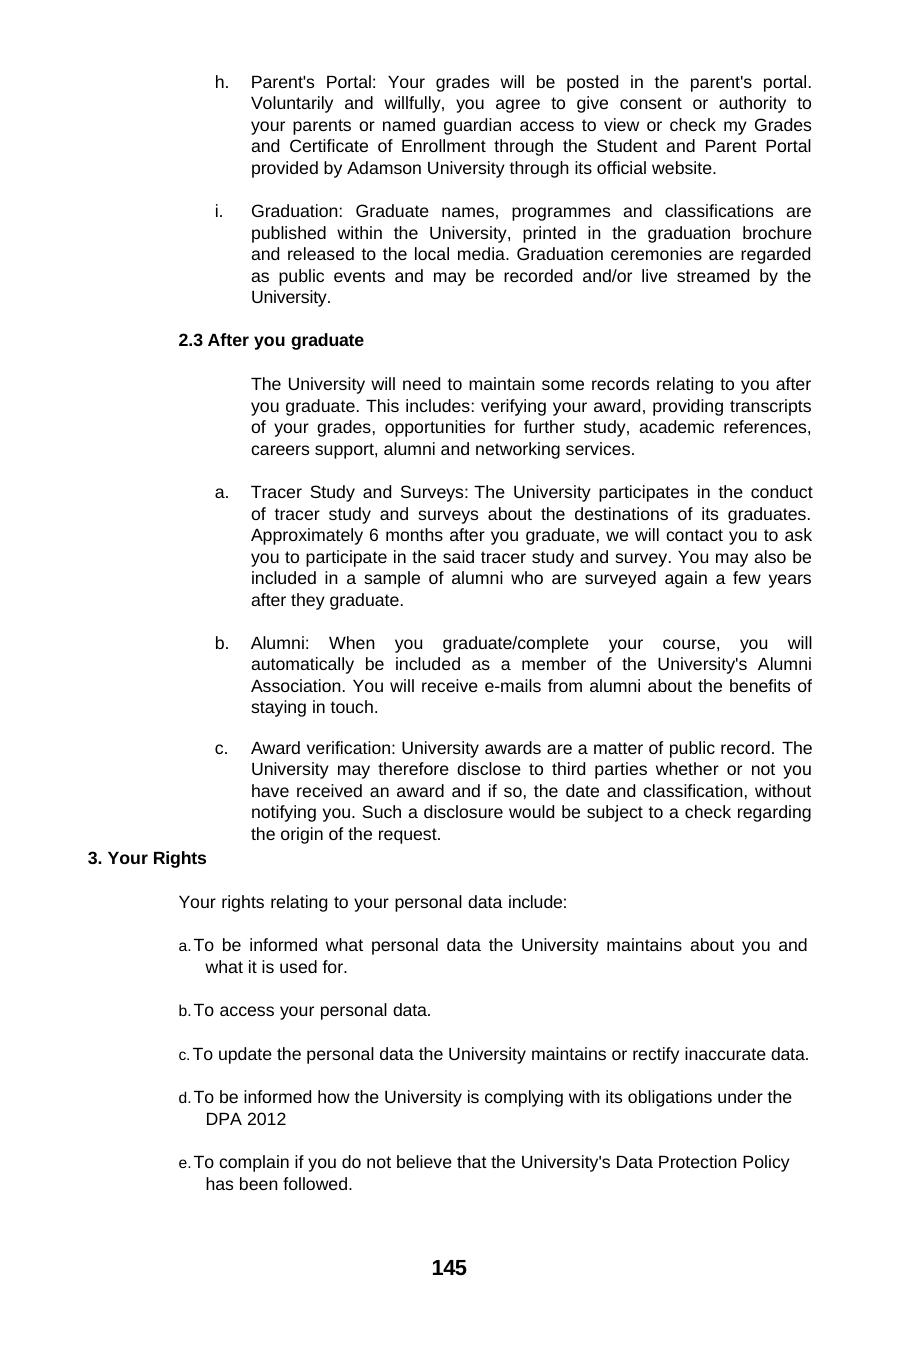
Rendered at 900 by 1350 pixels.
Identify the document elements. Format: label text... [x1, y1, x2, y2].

list Graduation: Graduate names, programmes and classifications are published within the University, printed in the graduation brochure and released to the local media. Graduation ceremonies are regarded as public events and may be recorded and/or live streamed by the University. [214, 201, 812, 308]
list To access your personal data. [178, 1000, 846, 1020]
list Tracer Study and Surveys: The University participates in the conduct of tracer study and surveys about the destinations of its graduates. Approximately 6 months after you graduate, we will contact you to ask you to participate in the said tracer study and survey. You may also be included in a sample of alumni who are surveyed again a few years after they graduate. [214, 482, 812, 610]
list Your Rights [88, 848, 846, 868]
list Award verification: University awards are a matter of public record. The University may therefore disclose to third parties whether or not you have received an award and if so, the date and classification, without notifying you. Such a disclosure would be subject to a check regarding the origin of the request. [214, 737, 812, 844]
text The University will need to maintain some records relating to you after you graduate. This includes: verifying your award, providing transcripts of your grades, opportunities for further study, academic references, careers support, alumni and networking services. [251, 374, 812, 459]
list To be informed what personal data the University maintains about you and what it is used for. [178, 935, 812, 977]
list To update the personal data the University maintains or rectify inaccurate data. [178, 1043, 846, 1064]
text Your rights relating to your personal data include: [178, 891, 846, 912]
list Parent's Portal: Your grades will be posted in the parent's portal. Voluntarily and willfully, you agree to give consent or authority to your parents or named guardian access to view or check my Grades and Certificate of Enrollment through the Student and Parent Portal provided by Adamson University through its official website. [214, 72, 812, 178]
list Alumni: When you graduate/complete your course, you will automatically be included as a member of the University's Alumni Association. You will receive e-mails from alumni about the benefits of staying in touch. [214, 632, 812, 718]
list To complain if you do not believe that the University's Data Protection Policy has been followed. [178, 1152, 812, 1194]
list After you graduate [178, 330, 846, 351]
list To be informed how the University is complying with its obligations under the DPA 2012 [178, 1087, 812, 1129]
